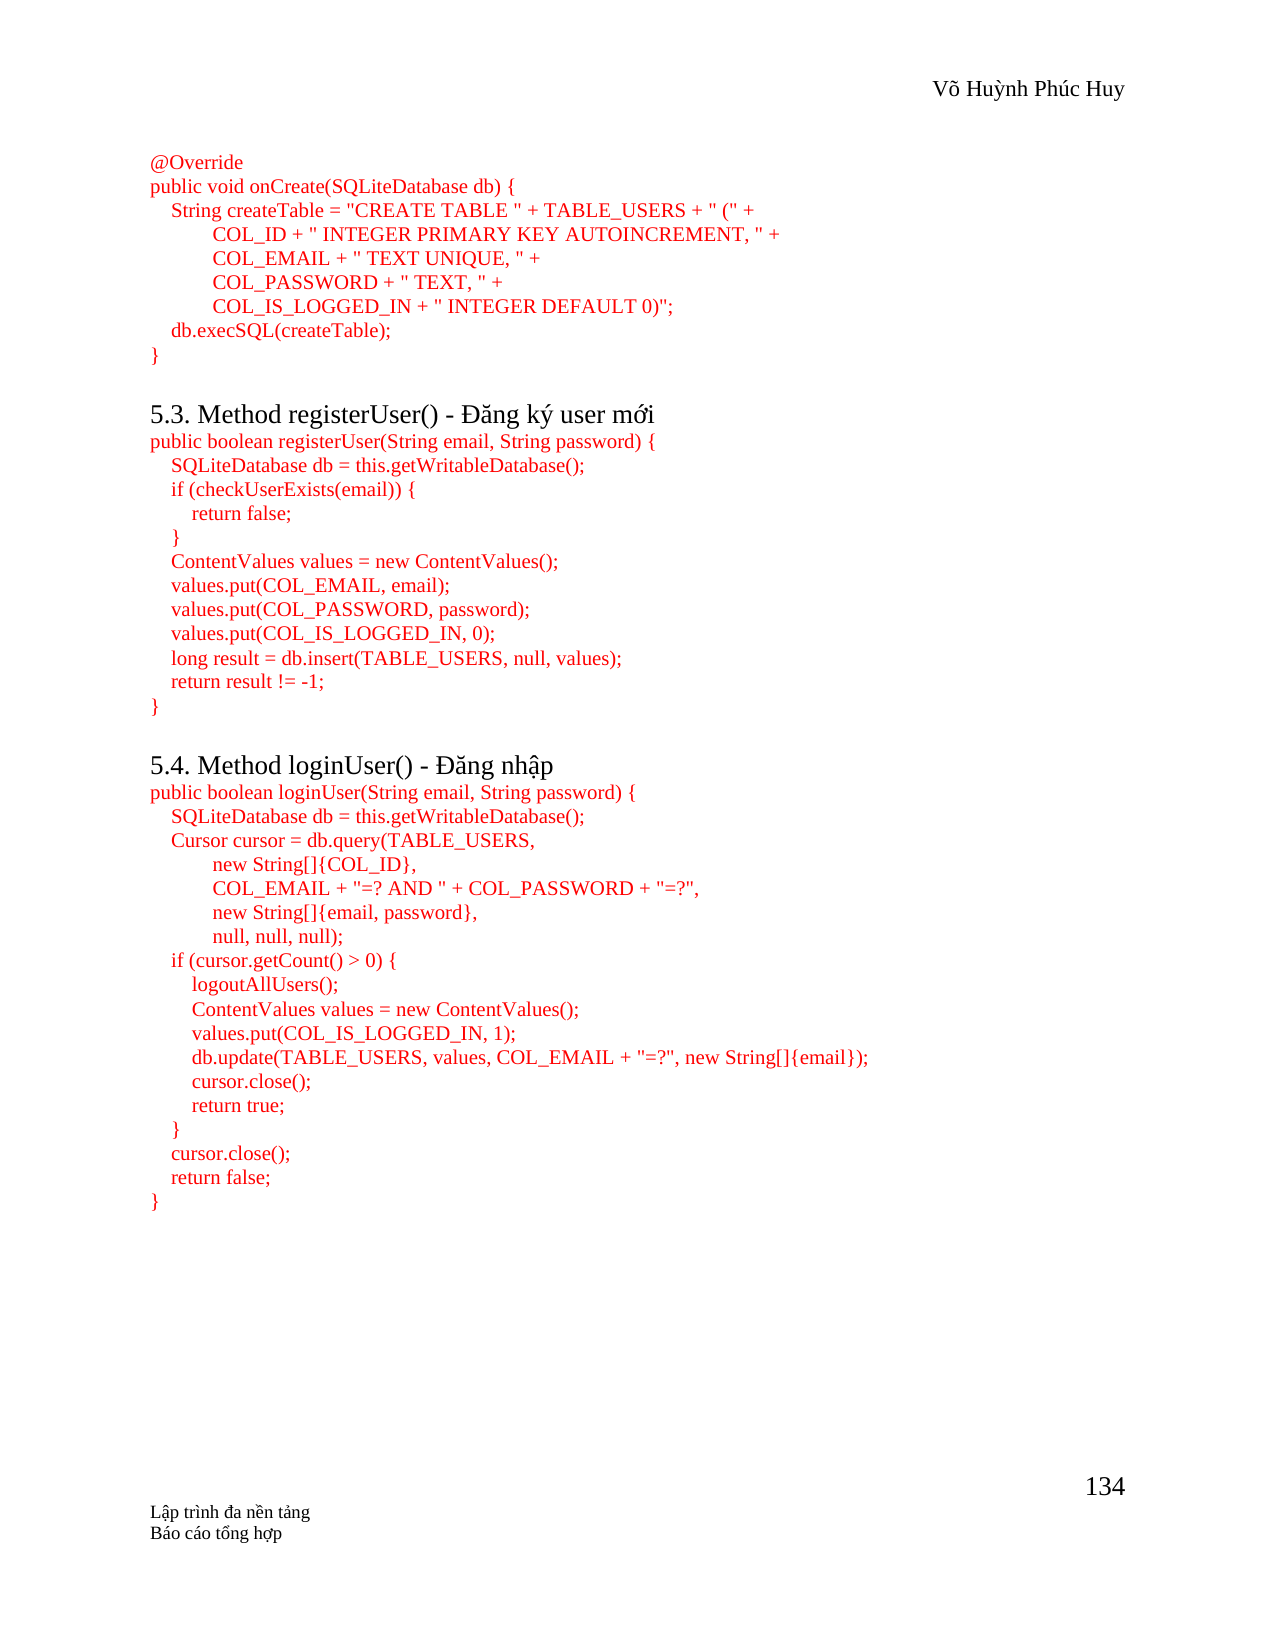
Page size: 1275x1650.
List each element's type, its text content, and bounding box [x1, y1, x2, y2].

text public boolean registerUser(String email, String password) { SQLiteDatabase db = this.getWritableDatabase(); if (checkUserExists(email)) { return false; } ContentValues values = new ContentValues(); values.put(COL_EMAIL, email); values.put(COL_PASSWORD, password); values.put(COL_IS_LOGGED_IN, 0); long result = db.insert(TABLE_USERS, null, values); return result != -1; } [150, 429, 1125, 718]
text @Override public void onCreate(SQLiteDatabase db) { String createTable = "CREATE TABLE " + TABLE_USERS + " (" + COL_ID + " INTEGER PRIMARY KEY AUTOINCREMENT, " + COL_EMAIL + " TEXT UNIQUE, " + COL_PASSWORD + " TEXT, " + COL_IS_LOGGED_IN + " INTEGER DEFAULT 0)"; db.execSQL(createTable); } [150, 150, 1125, 367]
text 5.3. Method registerUser() - Đăng ký user mới [150, 398, 1125, 429]
text public boolean loginUser(String email, String password) { SQLiteDatabase db = this.getWritableDatabase(); Cursor cursor = db.query(TABLE_USERS, new String[]{COL_ID}, COL_EMAIL + "=? AND " + COL_PASSWORD + "=?", new String[]{email, password}, null, null, null); if (cursor.getCount() > 0) { logoutAllUsers(); ContentValues values = new ContentValues(); values.put(COL_IS_LOGGED_IN, 1); db.update(TABLE_USERS, values, COL_EMAIL + "=?", new String[]{email}); cursor.close(); return true; } cursor.close(); return false; } [150, 780, 1125, 1213]
text 5.4. Method loginUser() - Đăng nhập [150, 749, 1125, 780]
